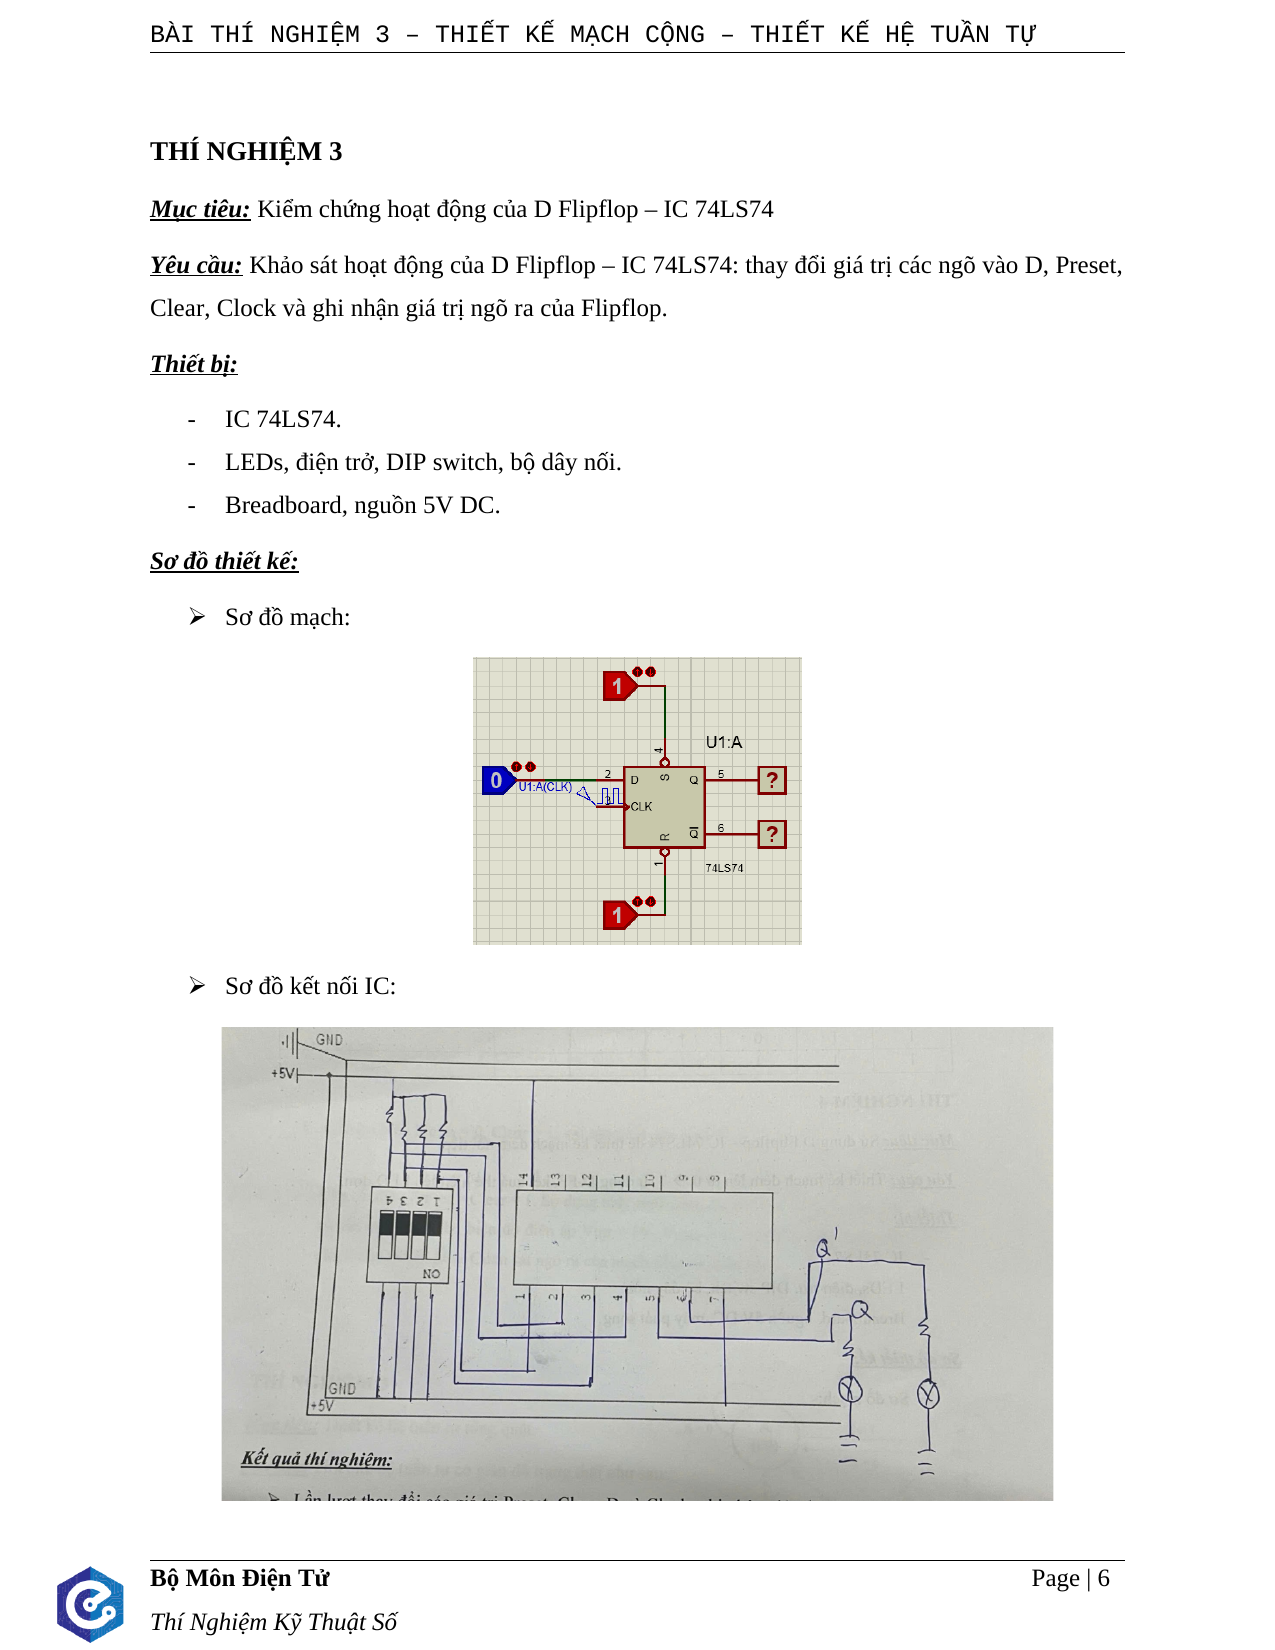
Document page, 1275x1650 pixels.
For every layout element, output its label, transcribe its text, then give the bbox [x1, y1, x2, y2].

picture [221, 1027, 1054, 1501]
list Sơ đồ kết nối IC: [187, 971, 1125, 1000]
text Mục tiêu: Kiểm chứng hoạt động của D Flipflop – IC 74LS74 [150, 194, 1125, 223]
picture [51, 1566, 126, 1641]
picture [473, 657, 802, 945]
list IC 74LS74. [187, 404, 1125, 433]
list Sơ đồ mạch: [187, 602, 1125, 631]
text Yêu cầu: Khảo sát hoạt động của D Flipflop – IC 74LS74: thay đổi giá trị các ngõ vào D, Preset, Clear, Clock và ghi nhận giá trị ngõ ra của Flipflop. [150, 250, 1125, 322]
list LEDs, điện trở, DIP switch, bộ dây nối. [187, 447, 1125, 476]
text Sơ đồ thiết kế: [150, 546, 1125, 575]
text Thiết bị: [150, 349, 1125, 377]
list Breadboard, nguồn 5V DC. [187, 491, 1125, 519]
text THÍ NGHIỆM 3 [150, 135, 1125, 166]
